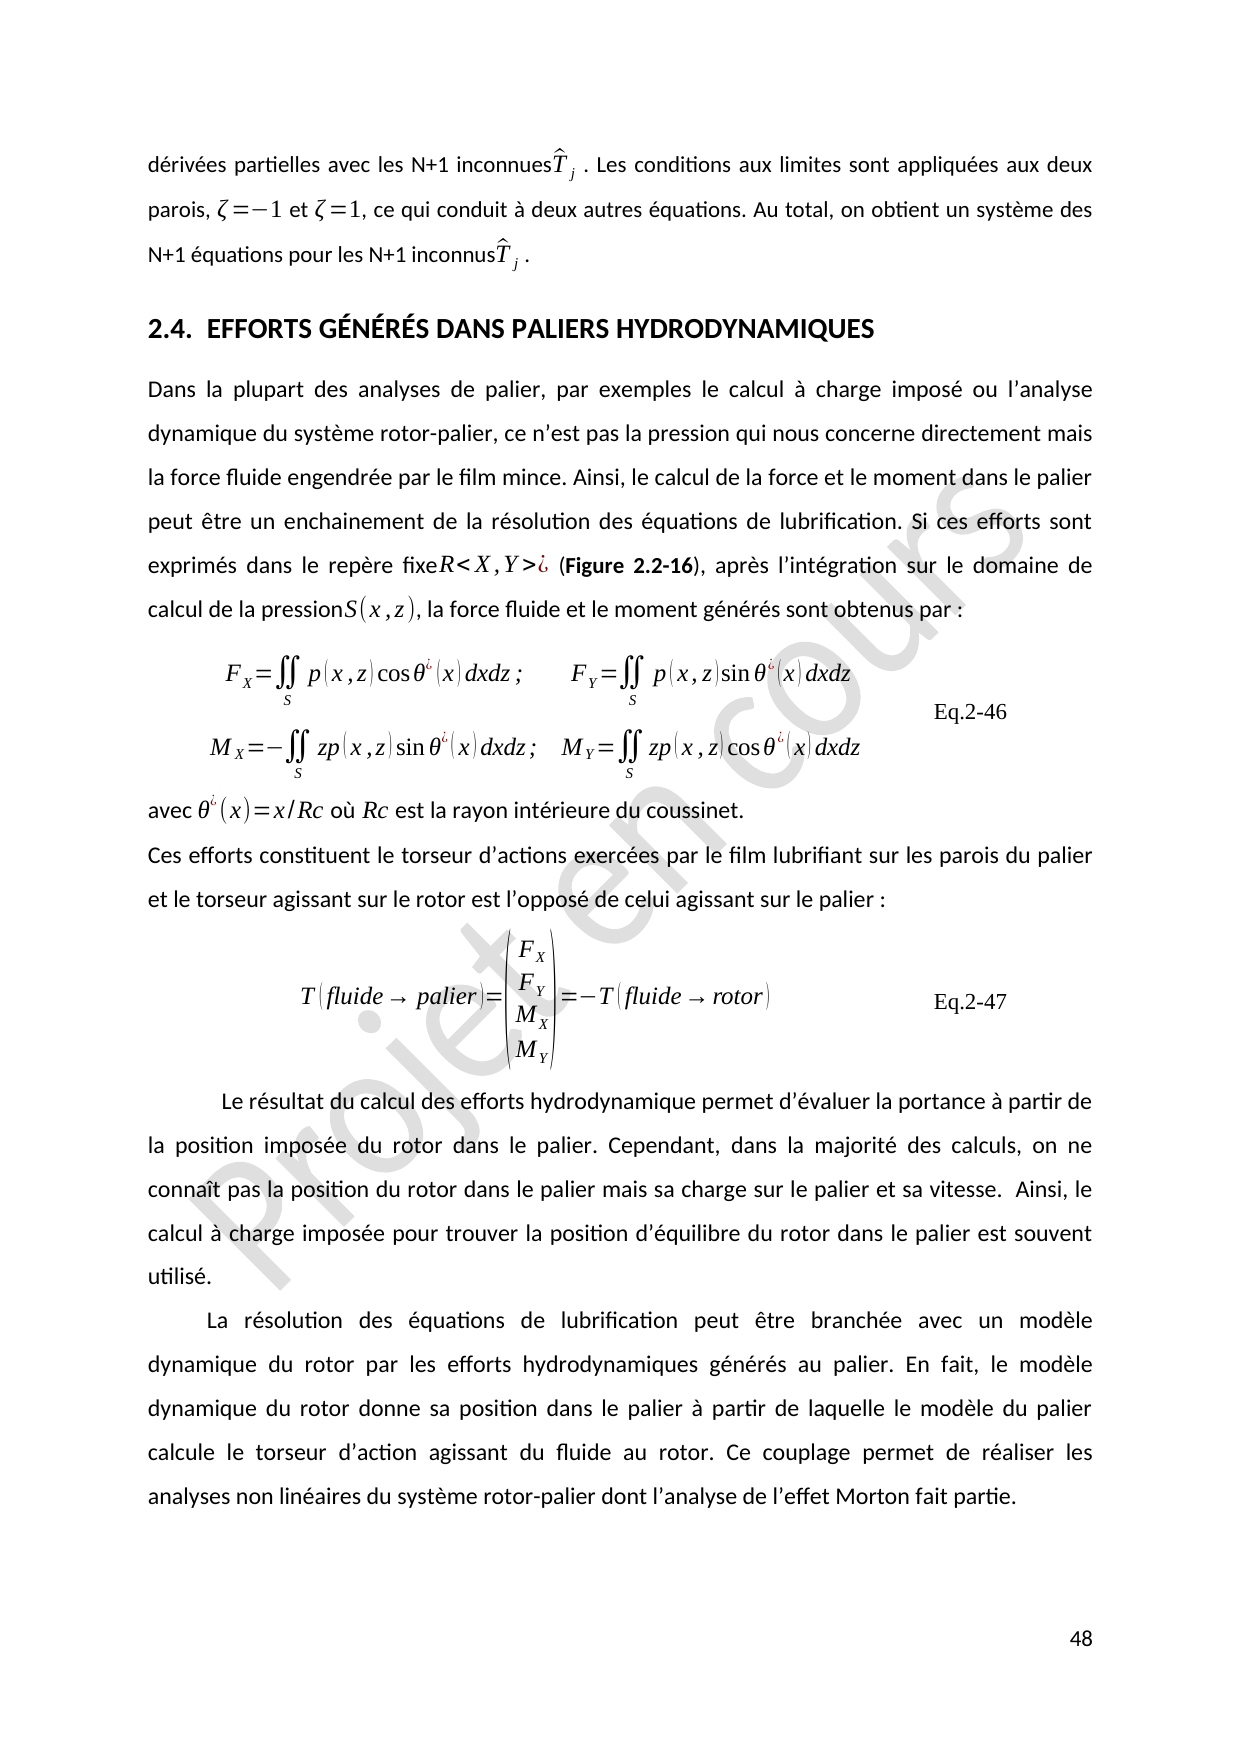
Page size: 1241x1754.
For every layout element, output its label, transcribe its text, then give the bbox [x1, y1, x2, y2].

text Le résultat du calcul des efforts hydrodynamique permet d’évaluer la portance à partir de la position imposée du rotor dans le palier. Cependant, dans la majorité des calculs, on ne connaît pas la position du rotor dans le palier mais sa charge sur le palier et sa vitesse. Ainsi, le calcul à charge imposée pour trouver la position d’équilibre du rotor dans le palier est souvent utilisé. [148, 1086, 1093, 1291]
table_header [148, 928, 922, 1086]
text avec où est la rayon intérieure du coussinet. [148, 795, 1093, 825]
text La résolution des équations de lubrification peut être branchée avec un modèle dynamique du rotor par les efforts hydrodynamiques générés au palier. En fait, le modèle dynamique du rotor donne sa position dans le palier à partir de laquelle le modèle du palier calcule le torseur d’action agissant du fluide au rotor. Ce couplage permet de réaliser les analyses non linéaires du système rotor-palier dont l’analyse de l’effet Morton fait partie. [148, 1305, 1093, 1510]
subtitle Efforts générés dans paliers hydrodynamiques [148, 311, 1093, 346]
text Ces efforts constituent le torseur d’actions exercées par le film lubrifiant sur les parois du palier et le torseur agissant sur le rotor est l’opposé de celui agissant sur le palier : [148, 840, 1093, 913]
table_header [923, 928, 1093, 1086]
table_header [923, 638, 1093, 795]
table_header [148, 638, 922, 795]
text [148, 148, 1093, 272]
